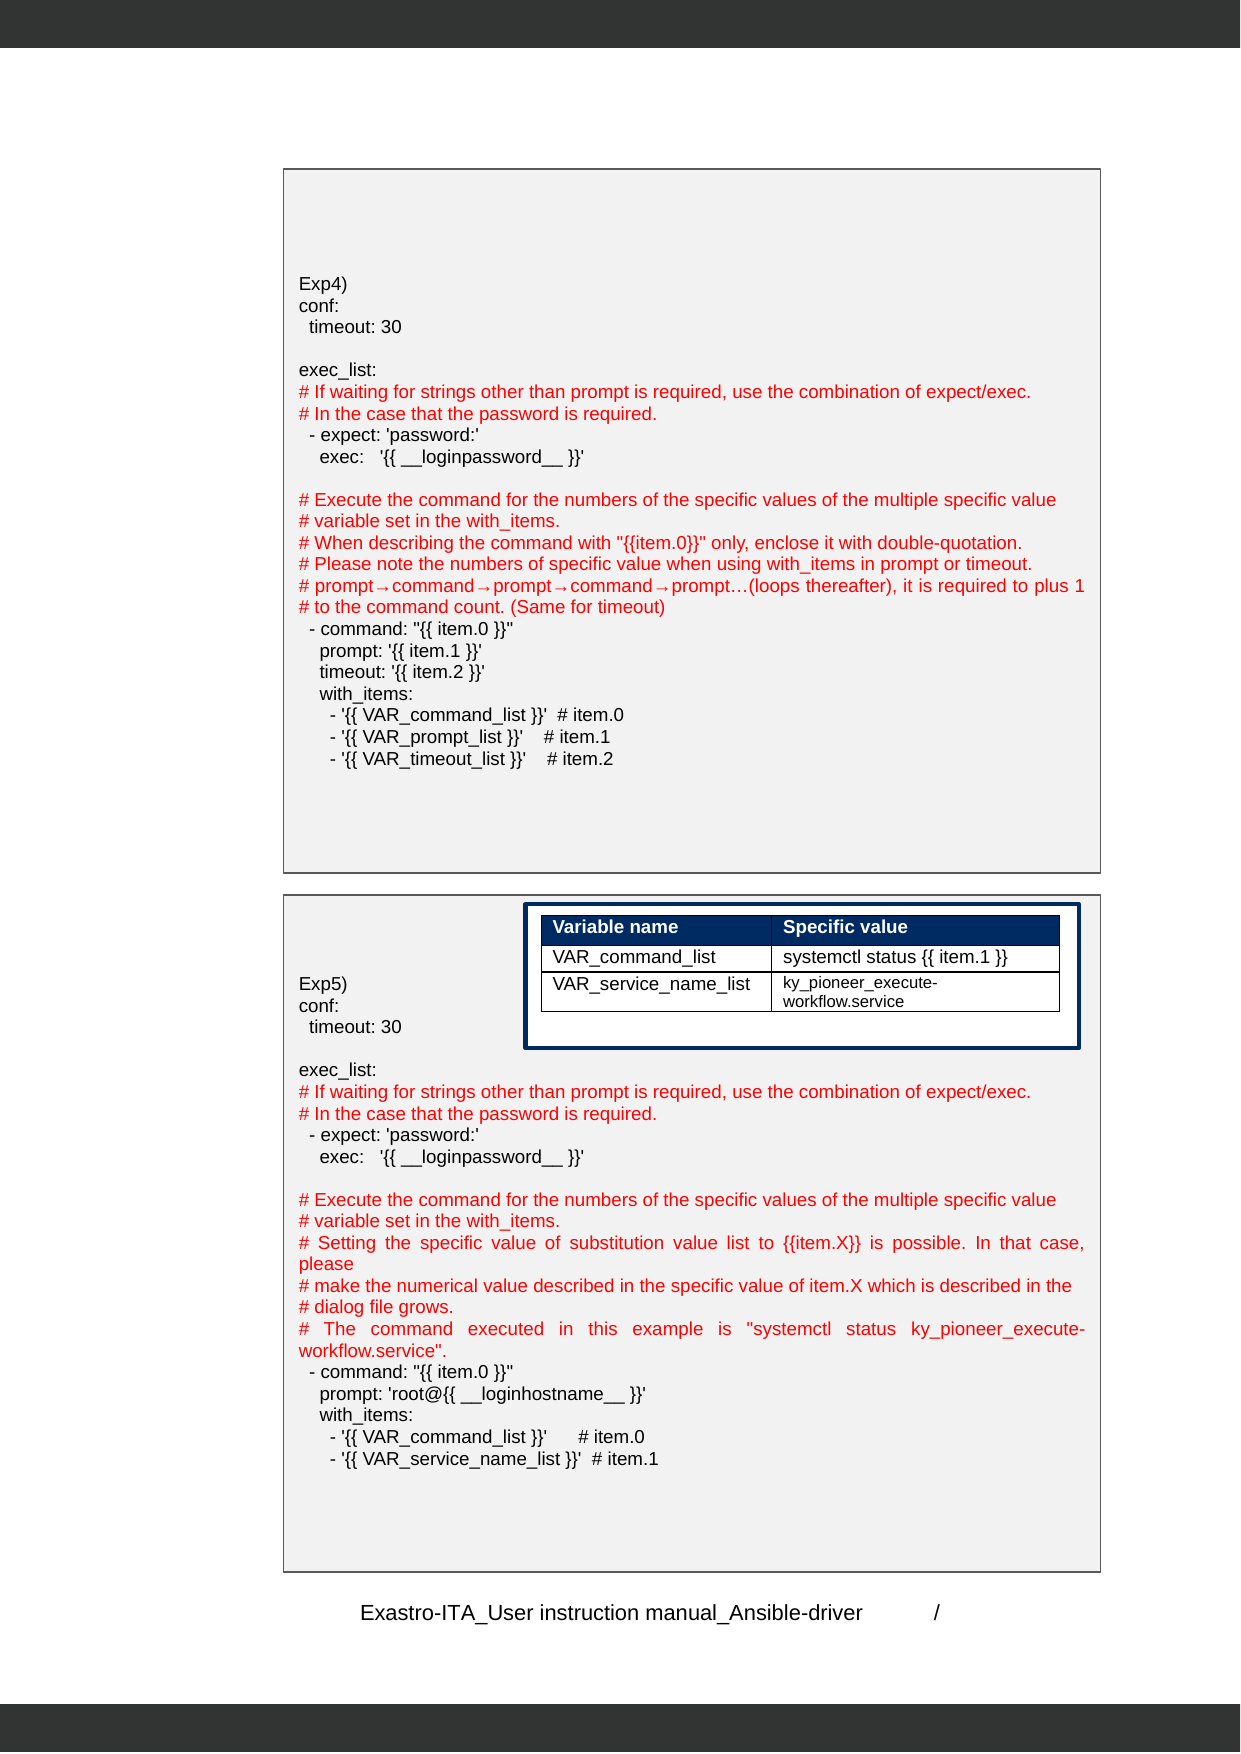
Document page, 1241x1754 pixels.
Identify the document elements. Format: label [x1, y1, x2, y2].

picture [0, 0, 1241, 48]
picture [0, 1704, 1241, 1752]
